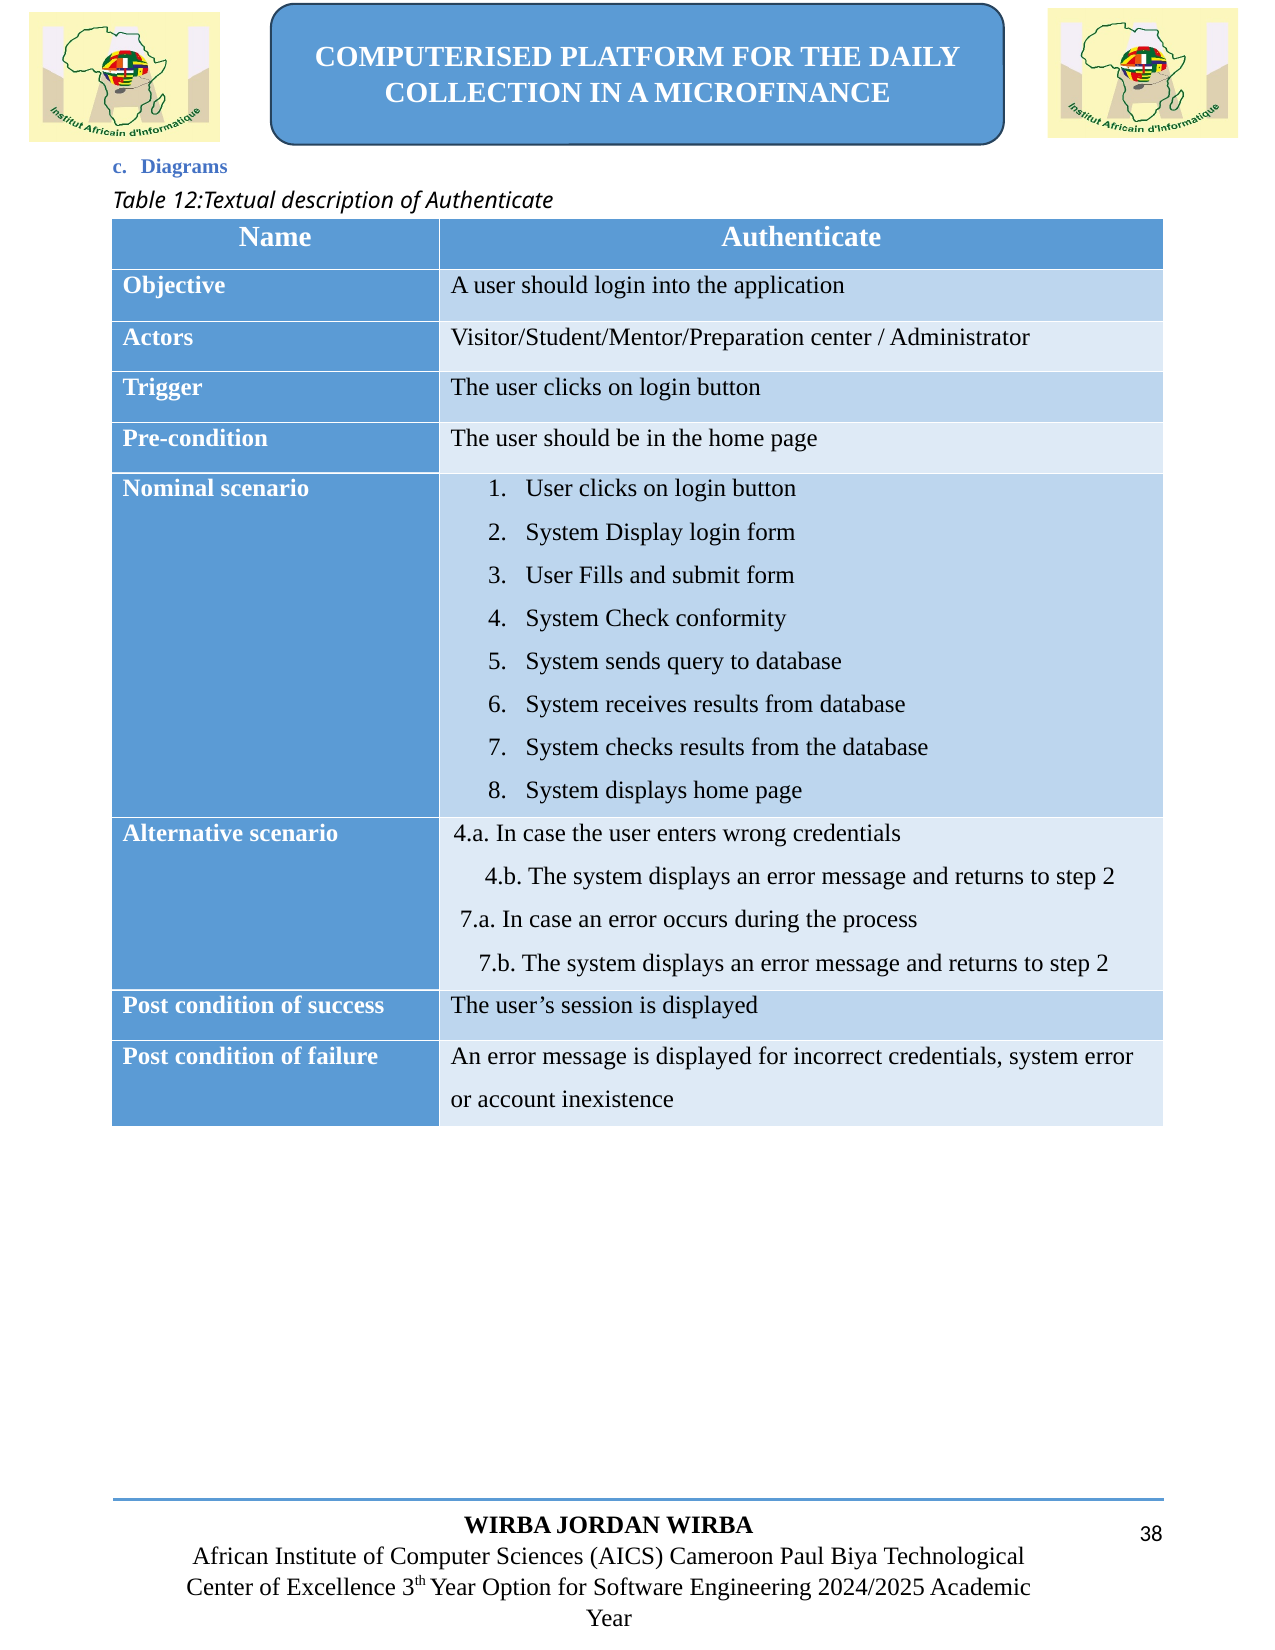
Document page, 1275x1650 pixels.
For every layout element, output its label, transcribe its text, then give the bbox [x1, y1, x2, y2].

table_cell User clicks on login button System Display login form User Fills and submit form System Check conformity System sends query to database System receives results from database System checks results from the database System displays home page [440, 474, 1163, 817]
table_header Name [112, 219, 439, 269]
table_cell Actors [112, 322, 439, 371]
table_cell An error message is displayed for incorrect credentials, system error or account inexistence [440, 1041, 1163, 1126]
picture [29, 12, 220, 142]
table_cell The user should be in the home page [440, 423, 1163, 472]
table_cell The user’s session is displayed [440, 991, 1163, 1040]
table_cell Visitor/Student/Mentor/Preparation center / Administrator [440, 322, 1163, 371]
table_cell Trigger [112, 372, 439, 422]
table_cell 4.a. In case the user enters wrong credentials 4.b. The system displays an error message and returns to step 2 7.a. In case an error occurs during the process 7.b. The system displays an error message and returns to step 2 [440, 818, 1163, 989]
table_cell Post condition of success [112, 991, 439, 1040]
table_cell Pre-condition [112, 423, 439, 472]
table_cell Post condition of failure [112, 1041, 439, 1126]
table_cell Alternative scenario [112, 818, 439, 989]
picture [1047, 8, 1239, 138]
subtitle Diagrams [112, 154, 1162, 178]
table_cell The user clicks on login button [440, 372, 1163, 422]
table_cell Nominal scenario [112, 474, 439, 817]
table_cell A user should login into the application [440, 270, 1163, 321]
table_header Authenticate [440, 219, 1163, 269]
table_cell Objective [112, 270, 439, 321]
